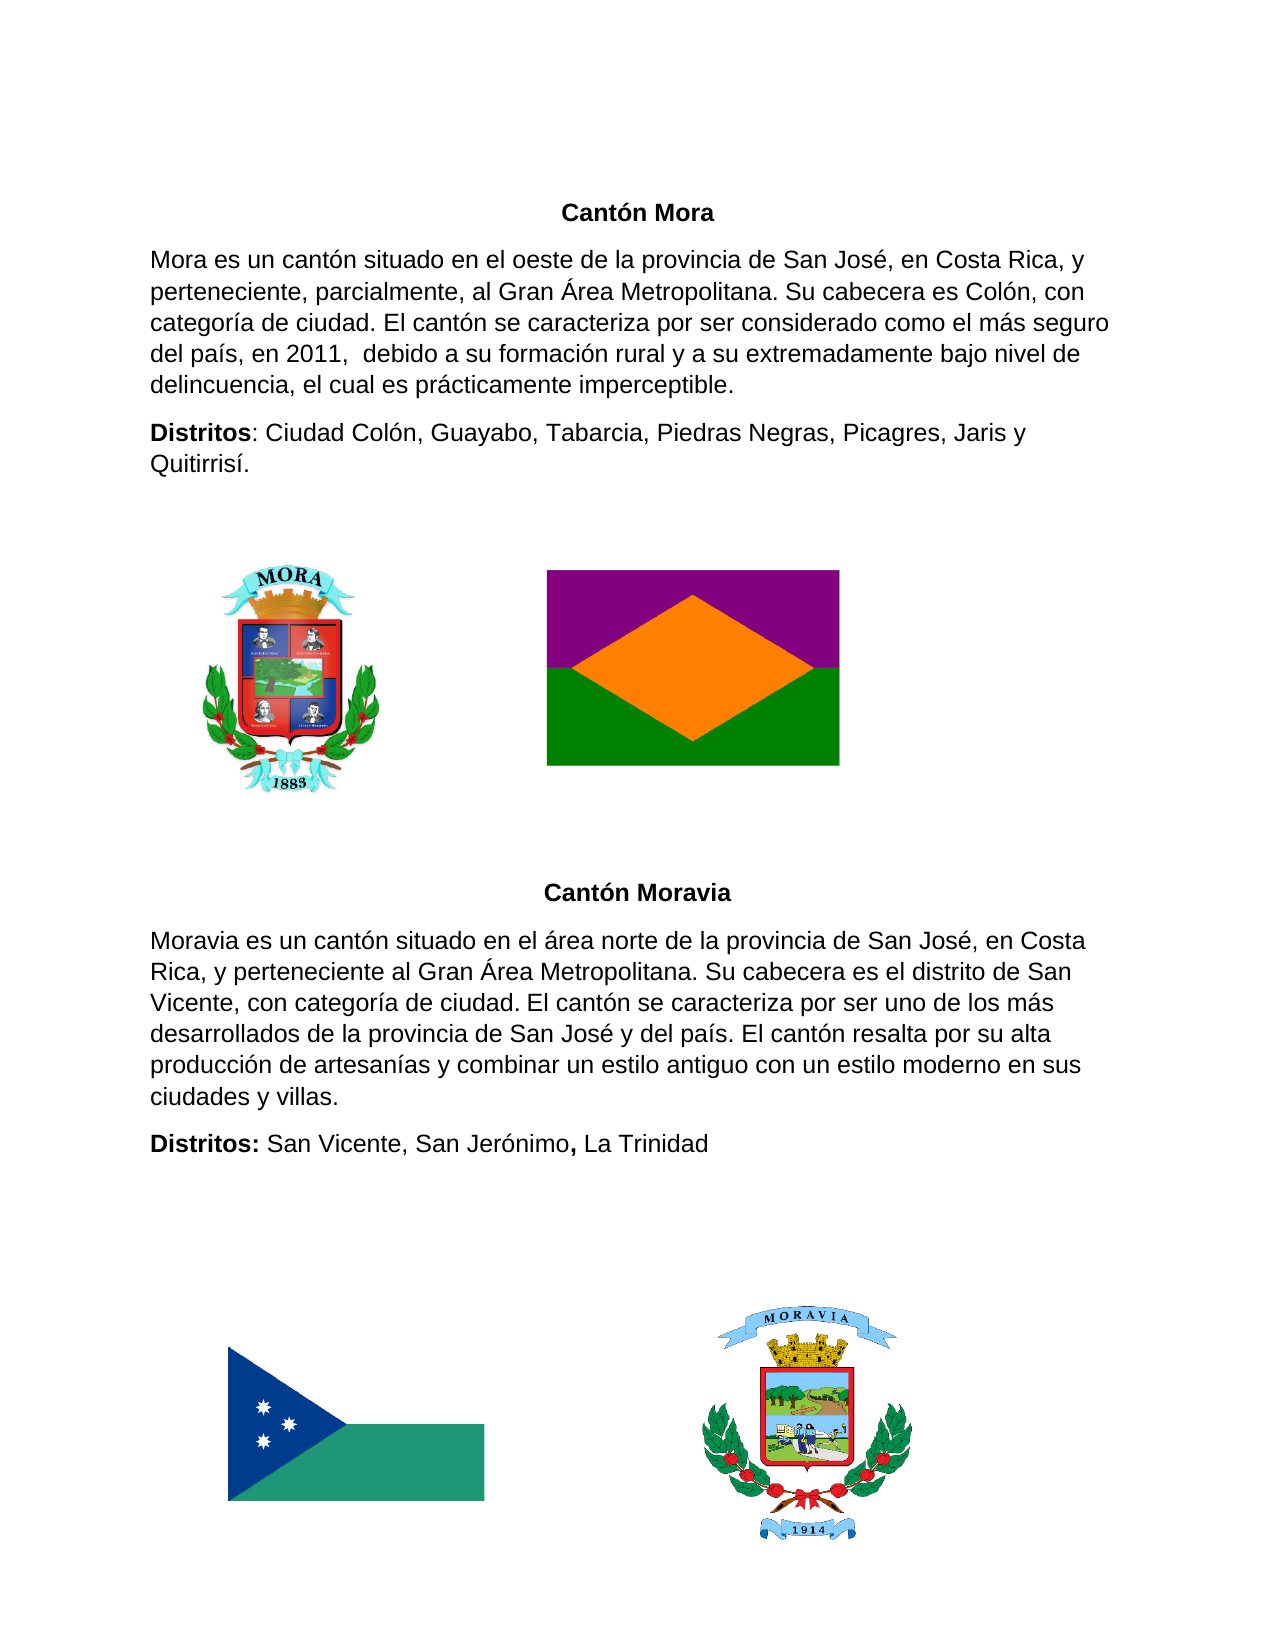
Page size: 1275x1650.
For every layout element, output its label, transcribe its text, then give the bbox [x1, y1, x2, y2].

text Distritos: Ciudad Colón, Guayabo, Tabarcia, Piedras Negras, Picagres, Jaris y Quitirrisí. [150, 418, 1125, 477]
text Moravia es un cantón situado en el área norte de la provincia de San José, en Costa Rica, y perteneciente al Gran Área Metropolitana. Su cabecera es el distrito de San Vicente, con categoría de ciudad. El cantón se caracteriza por ser uno de los más desarrollados de la provincia de San José y del país. El cantón resalta por su alta producción de artesanías y combinar un estilo antiguo con un estilo moderno en sus ciudades y villas. [150, 926, 1125, 1110]
text Cantón Mora [150, 198, 1125, 226]
picture [179, 552, 402, 805]
text Distritos: San Vicente, San Jerónimo, La Trinidad [150, 1129, 1125, 1158]
text Mora es un cantón situado en el oeste de la provincia de San José, en Costa Rica, y perteneciente, parcialmente, al Gran Área Metropolitana. Su cabecera es Colón, con categoría de ciudad. El cantón se caracteriza por ser considerado como el más seguro del país, en 2011, ​ debido a su formación rural y a su extremadamente bajo nivel de delincuencia, el cual es prácticamente imperceptible. [150, 245, 1125, 399]
text Cantón Moravia [150, 878, 1125, 907]
picture [546, 570, 840, 766]
picture [700, 1303, 913, 1540]
picture [228, 1347, 485, 1501]
